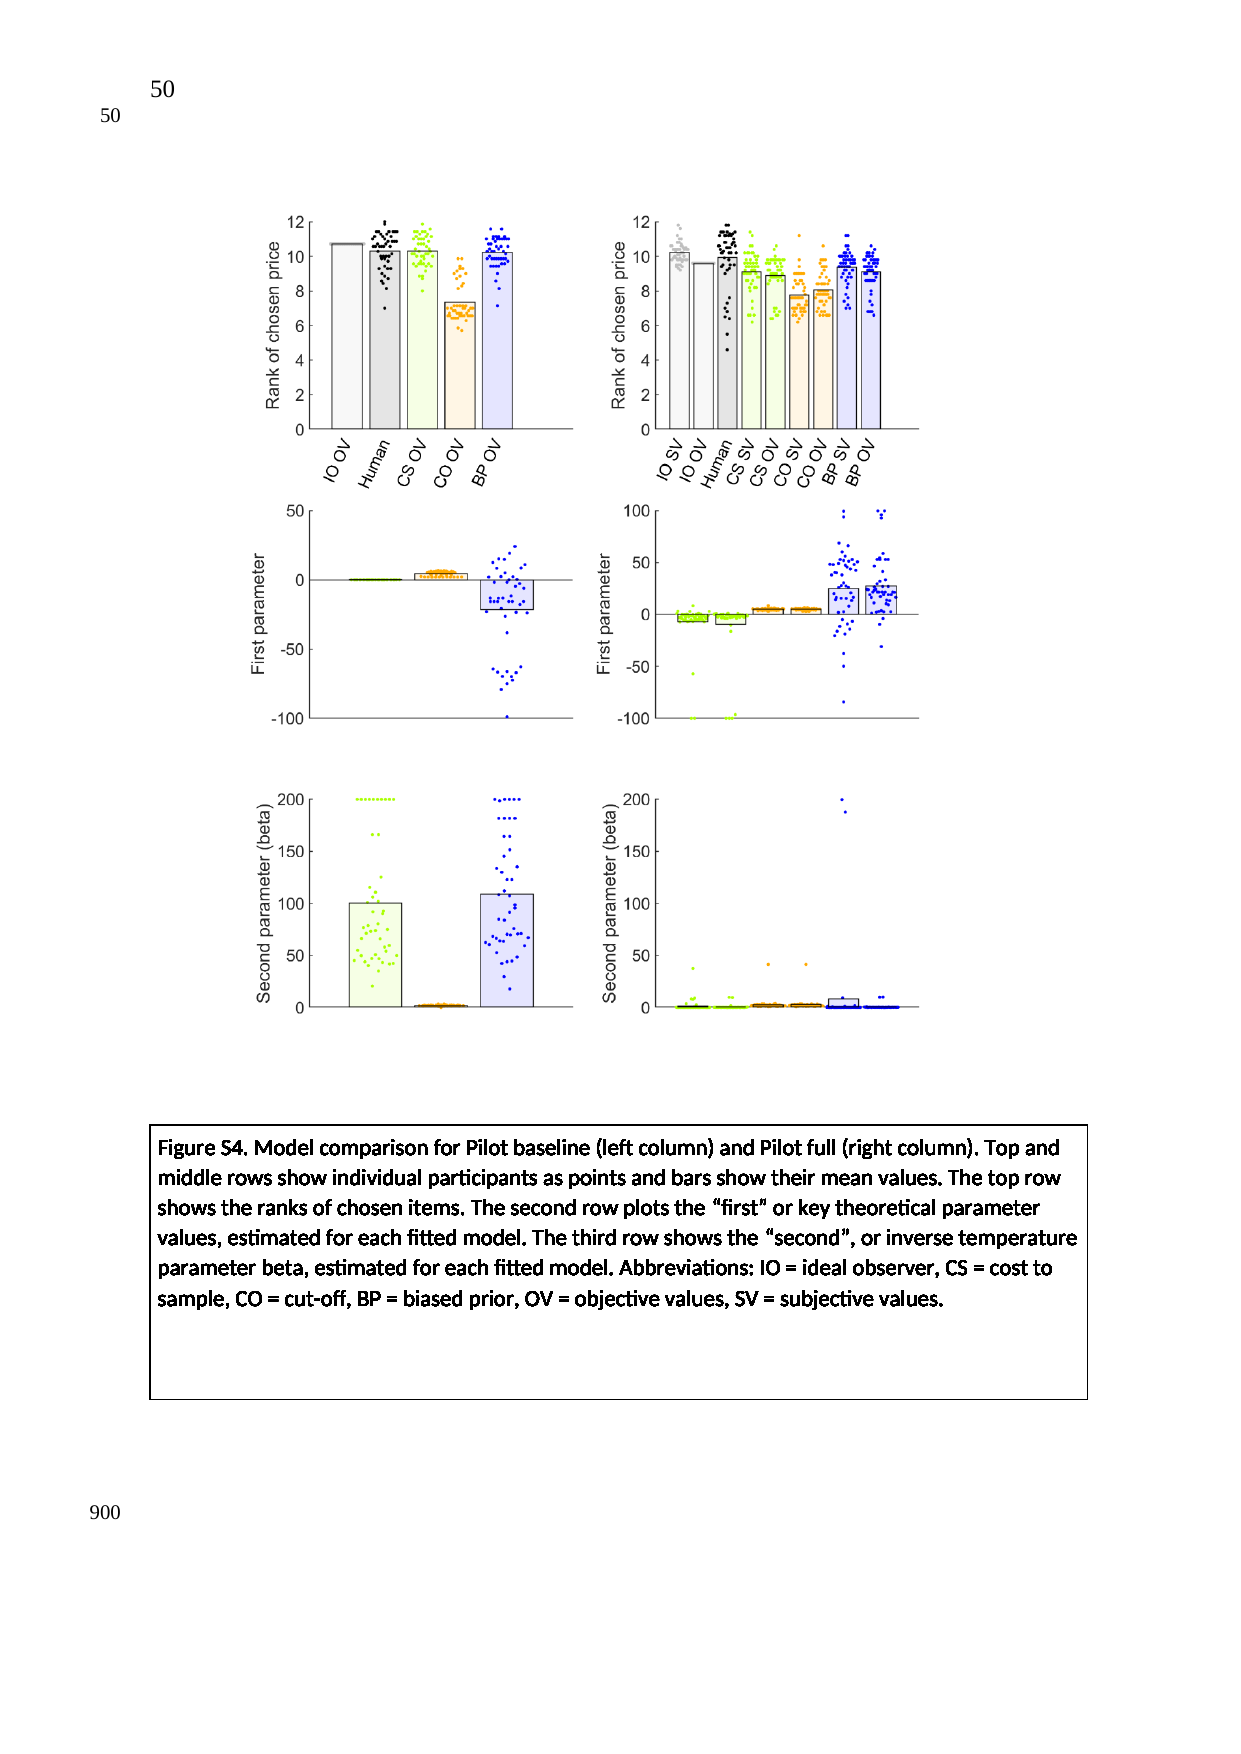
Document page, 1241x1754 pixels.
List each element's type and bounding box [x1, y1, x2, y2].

picture [207, 149, 993, 1113]
